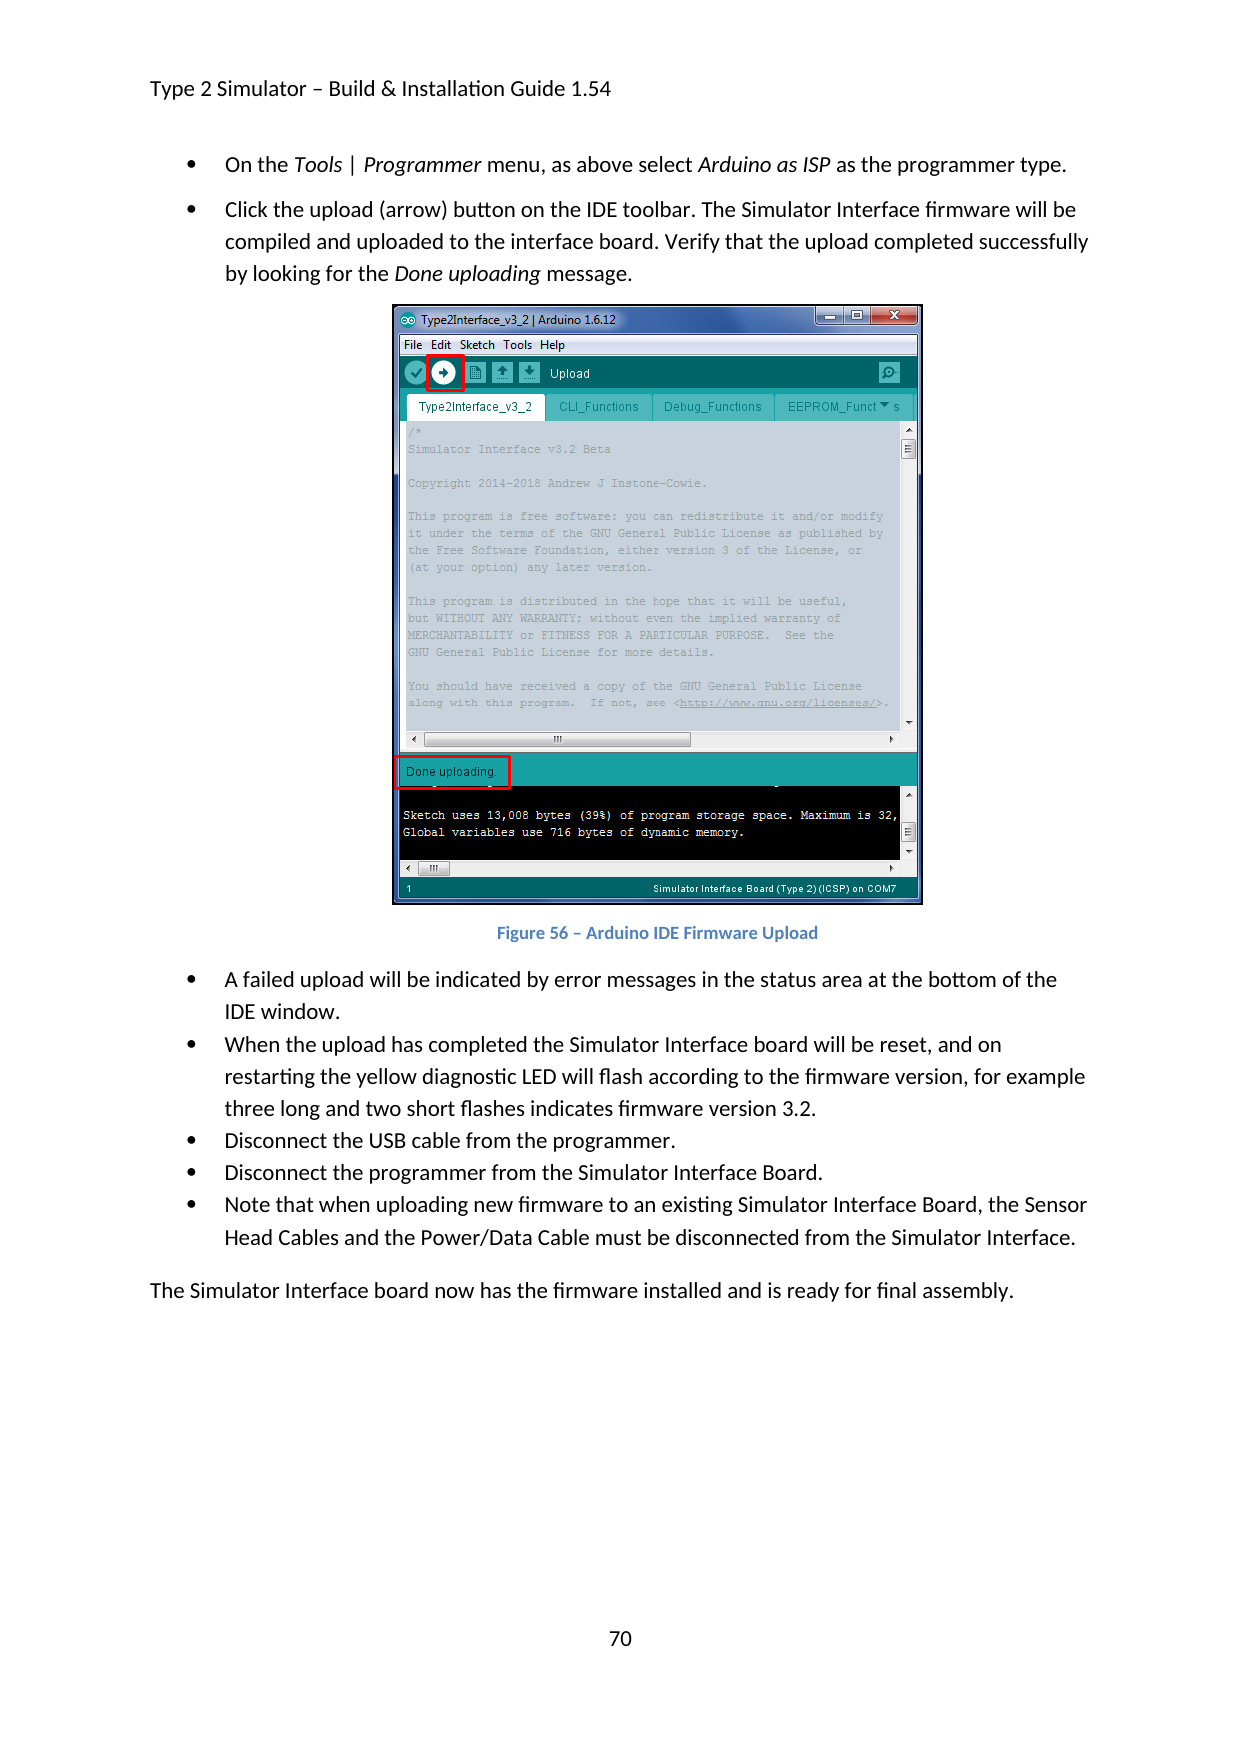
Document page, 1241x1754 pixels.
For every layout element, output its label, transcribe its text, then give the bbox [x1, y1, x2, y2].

list Click the upload (arrow) button on the IDE toolbar. The Simulator Interface firmware will be compiled and uploaded to the interface board. Verify that the upload completed successfully by looking for the Done uploading message. [187, 195, 1090, 287]
text Figure 56 – Arduino IDE Firmware Upload [225, 922, 1090, 944]
list Disconnect the USB cable from the programmer. [187, 1126, 1090, 1154]
list When the upload has completed the Simulator Interface board will be reset, and on restarting the yellow diagnostic LED will flash according to the firmware version, for example three long and two short flashes indicates firmware version 3.2. [187, 1030, 1090, 1122]
list A failed upload will be indicated by error messages in the status area at the bottom of the IDE window. [187, 965, 1090, 1026]
list On the Tools | Programmer menu, as above select Arduino as ISP as the programmer type. [187, 150, 1090, 178]
list Disconnect the programmer from the Simulator Interface Board. [187, 1158, 1090, 1186]
text The Simulator Interface board now has the firmware installed and is ready for final assembly. [150, 1276, 1090, 1304]
list Note that when uploading new firmware to an existing Simulator Interface Board, the Sensor Head Cables and the Power/Data Cable must be disconnected from the Simulator Interface. [187, 1191, 1090, 1251]
picture [394, 306, 921, 903]
